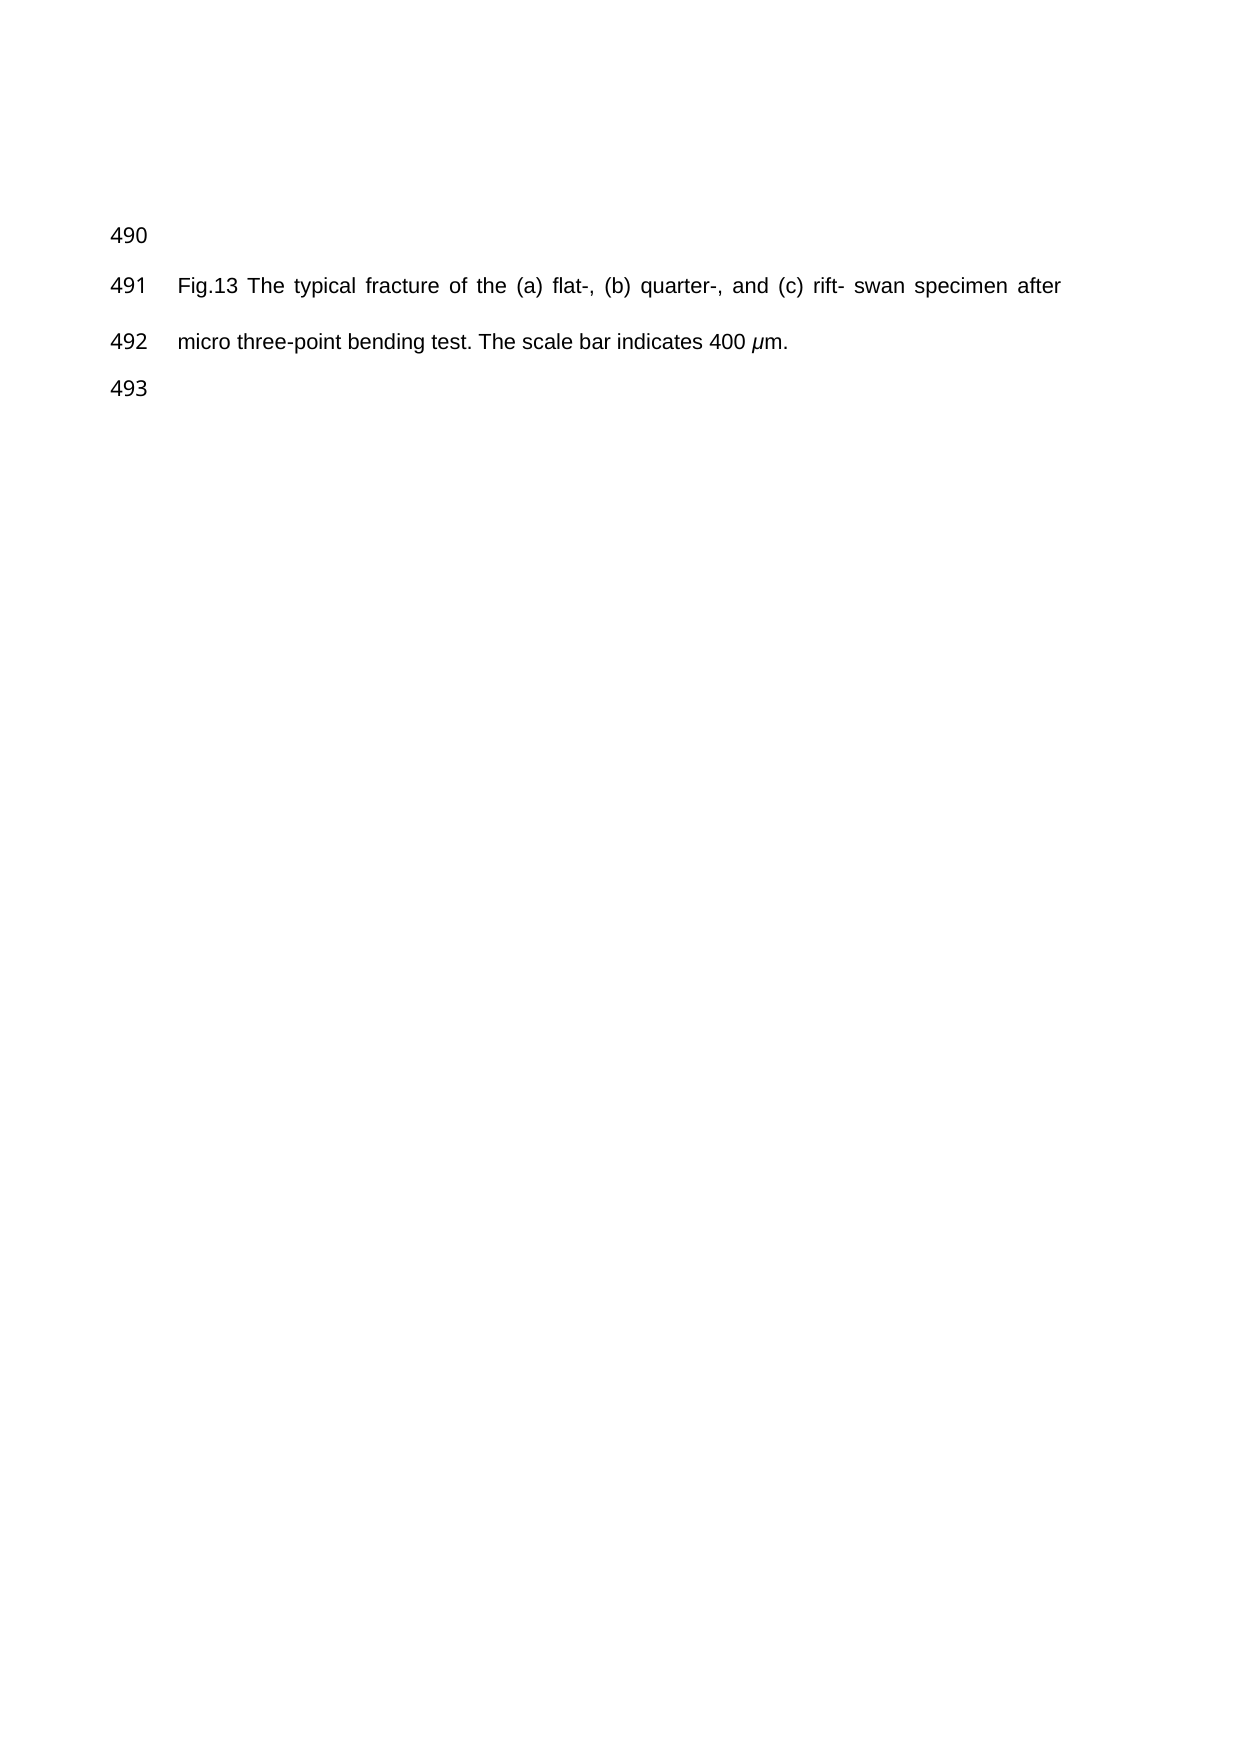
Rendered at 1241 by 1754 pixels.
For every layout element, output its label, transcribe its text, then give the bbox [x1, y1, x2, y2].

text Fig.13 The typical fracture of the (a) flat-, (b) quarter-, and (c) rift- swan specimen after micro three-point bending test. The scale bar indicates 400 μm. [177, 267, 1063, 361]
